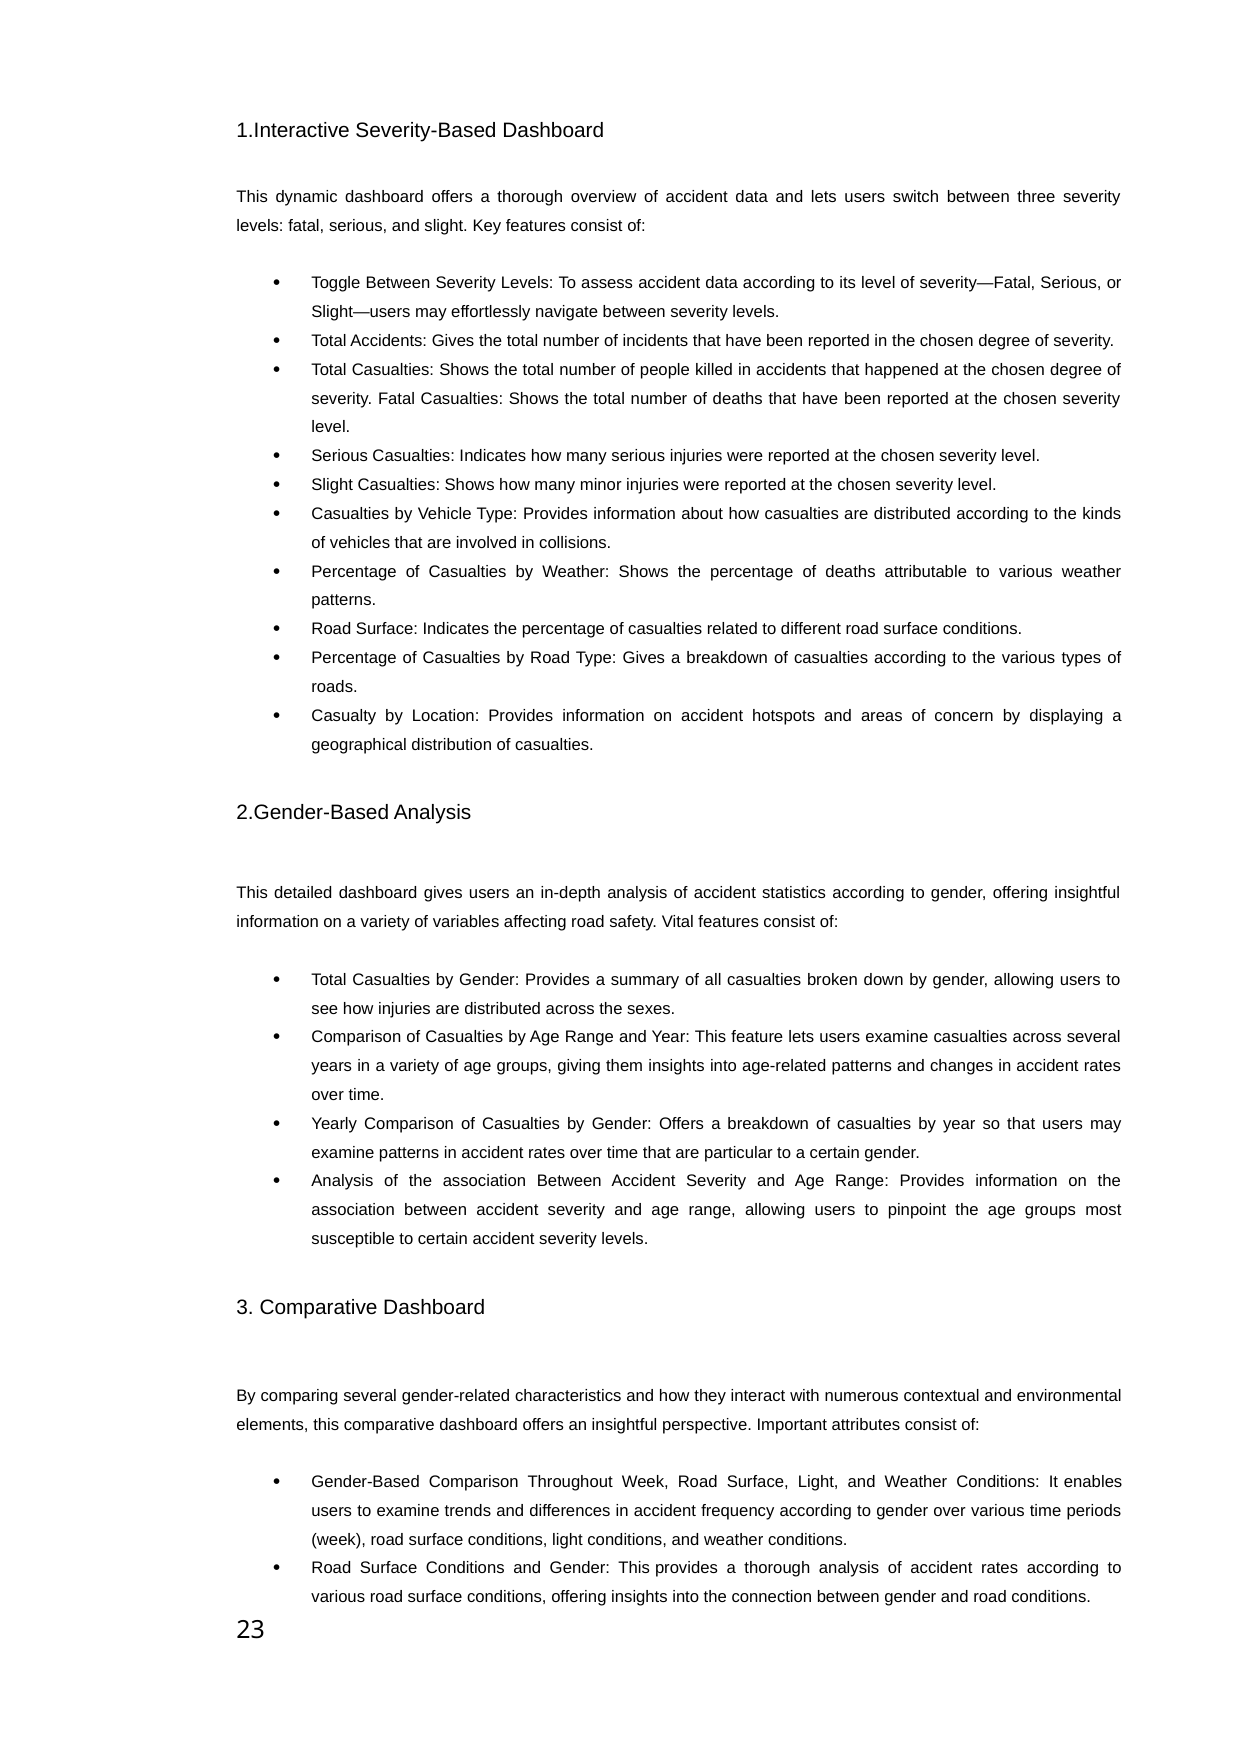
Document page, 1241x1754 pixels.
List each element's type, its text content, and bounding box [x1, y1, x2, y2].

list Casualty by Location: Provides information on accident hotspots and areas of concern by displaying a geographical distribution of casualties. [274, 705, 1122, 753]
list Casualties by Vehicle Type: Provides information about how casualties are distributed according to the kinds of vehicles that are involved in collisions. [274, 504, 1122, 552]
list Analysis of the association Between Accident Severity and Age Range: Provides information on the association between accident severity and age range, allowing users to pinpoint the age groups most susceptible to certain accident severity levels. [274, 1171, 1122, 1248]
list Road Surface Conditions and Gender: This provides a thorough analysis of accident rates according to various road surface conditions, offering insights into the connection between gender and road conditions. [274, 1558, 1122, 1606]
text This detailed dashboard gives users an in-depth analysis of accident statistics according to gender, offering insightful information on a variety of variables affecting road safety. Vital features consist of: [236, 883, 1122, 931]
list Yearly Comparison of Casualties by Gender: Offers a breakdown of casualties by year so that users may examine patterns in accident rates over time that are particular to a certain gender. [274, 1113, 1122, 1162]
list Toggle Between Severity Levels: To assess accident data according to its level of severity—Fatal, Serious, or Slight—users may effortlessly navigate between severity levels. [274, 273, 1122, 321]
text This dynamic dashboard offers a thorough overview of accident data and lets users switch between three severity levels: fatal, serious, and slight. Key features consist of: [236, 187, 1122, 235]
list Road Surface: Indicates the percentage of casualties related to different road surface conditions. [274, 619, 1122, 638]
list Total Accidents: Gives the total number of incidents that have been reported in the chosen degree of severity. [274, 331, 1122, 350]
list Total Casualties by Gender: Provides a summary of all casualties broken down by gender, allowing users to see how injuries are distributed across the sexes. [274, 969, 1122, 1018]
subtitle 2.Gender-Based Analysis [236, 800, 1122, 824]
list Slight Casualties: Shows how many minor injuries were reported at the chosen severity level. [274, 475, 1122, 494]
list Percentage of Casualties by Weather: Shows the percentage of deaths attributable to various weather patterns. [274, 561, 1122, 609]
list Percentage of Casualties by Road Type: Gives a breakdown of casualties according to the various types of roads. [274, 648, 1122, 696]
list Comparison of Casualties by Age Range and Year: This feature lets users examine casualties across several years in a variety of age groups, giving them insights into age-related patterns and changes in accident rates over time. [274, 1027, 1122, 1104]
text By comparing several gender-related characteristics and how they interact with numerous contextual and environmental elements, this comparative dashboard offers an insightful perspective. Important attributes consist of: [236, 1386, 1122, 1434]
subtitle 1.Interactive Severity-Based Dashboard [236, 118, 1122, 142]
list Total Casualties: Shows the total number of people killed in accidents that happened at the chosen degree of severity. Fatal Casualties: Shows the total number of deaths that have been reported at the chosen severity level. [274, 360, 1122, 436]
list Gender-Based Comparison Throughout Week, Road Surface, Light, and Weather Conditions: It enables users to examine trends and differences in accident frequency according to gender over various time periods (week), road surface conditions, light conditions, and weather conditions. [274, 1472, 1122, 1549]
list Serious Casualties: Indicates how many serious injuries were reported at the chosen severity level. [274, 446, 1122, 465]
subtitle 3. Comparative Dashboard [236, 1294, 1122, 1318]
